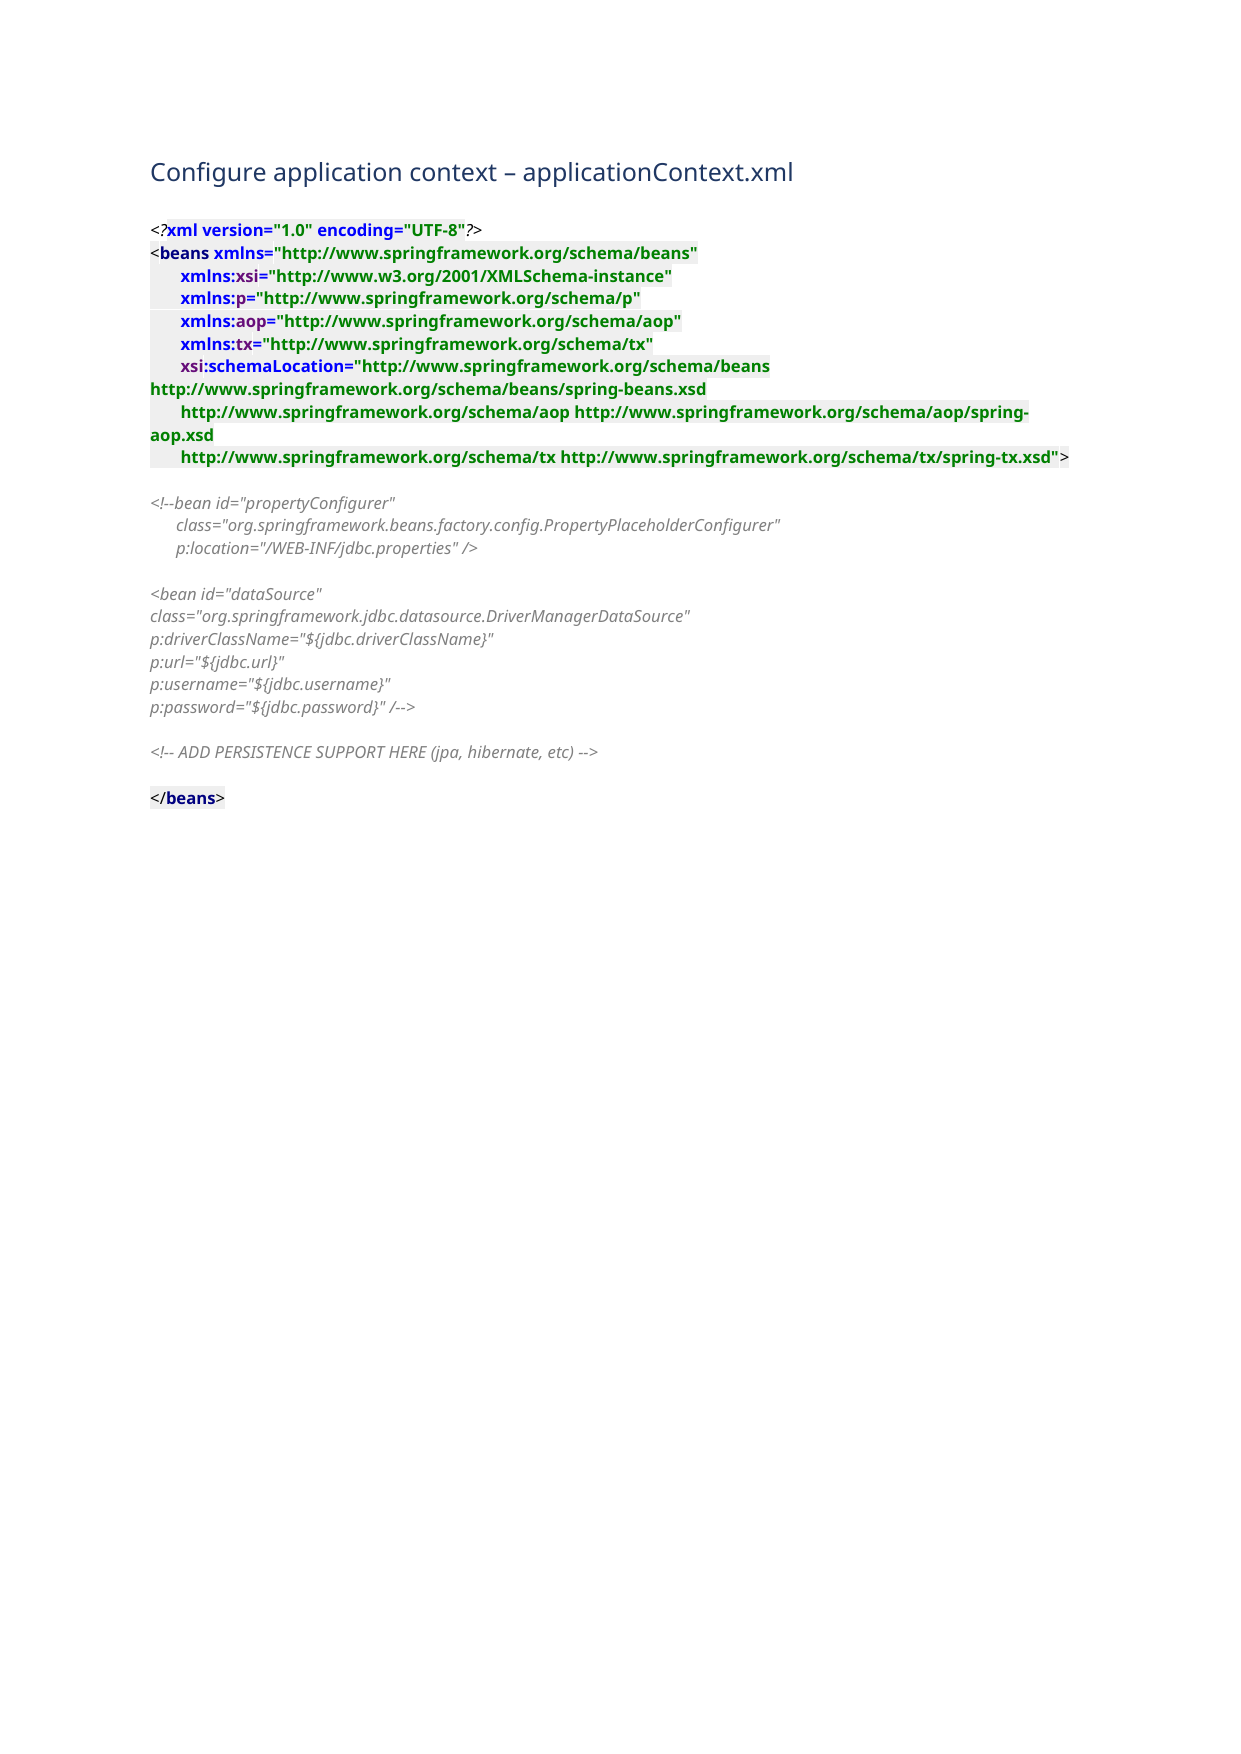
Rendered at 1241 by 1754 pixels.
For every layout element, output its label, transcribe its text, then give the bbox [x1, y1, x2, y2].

text <?xml version="1.0" encoding="UTF-8"?> <beans xmlns="http://www.springframework.org/schema/beans" xmlns:xsi="http://www.w3.org/2001/XMLSchema-instance" xmlns:p="http://www.springframework.org/schema/p" xmlns:aop="http://www.springframework.org/schema/aop" xmlns:tx="http://www.springframework.org/schema/tx" xsi:schemaLocation="http://www.springframework.org/schema/beans http://www.springframework.org/schema/beans/spring-beans.xsd http://www.springframework.org/schema/aop http://www.springframework.org/schema/aop/spring-aop.xsd http://www.springframework.org/schema/tx http://www.springframework.org/schema/tx/spring-tx.xsd"> <!--bean id="propertyConfigurer" class="org.springframework.beans.factory.config.PropertyPlaceholderConfigurer" p:location="/WEB-INF/jdbc.properties" /> <bean id="dataSource" class="org.springframework.jdbc.datasource.DriverManagerDataSource" p:driverClassName="${jdbc.driverClassName}" p:url="${jdbc.url}" p:username="${jdbc.username}" p:password="${jdbc.password}" /--> <!-- ADD PERSISTENCE SUPPORT HERE (jpa, hibernate, etc) --> </beans> [150, 219, 1090, 809]
subtitle Configure application context – applicationContext.xml [150, 154, 1090, 188]
